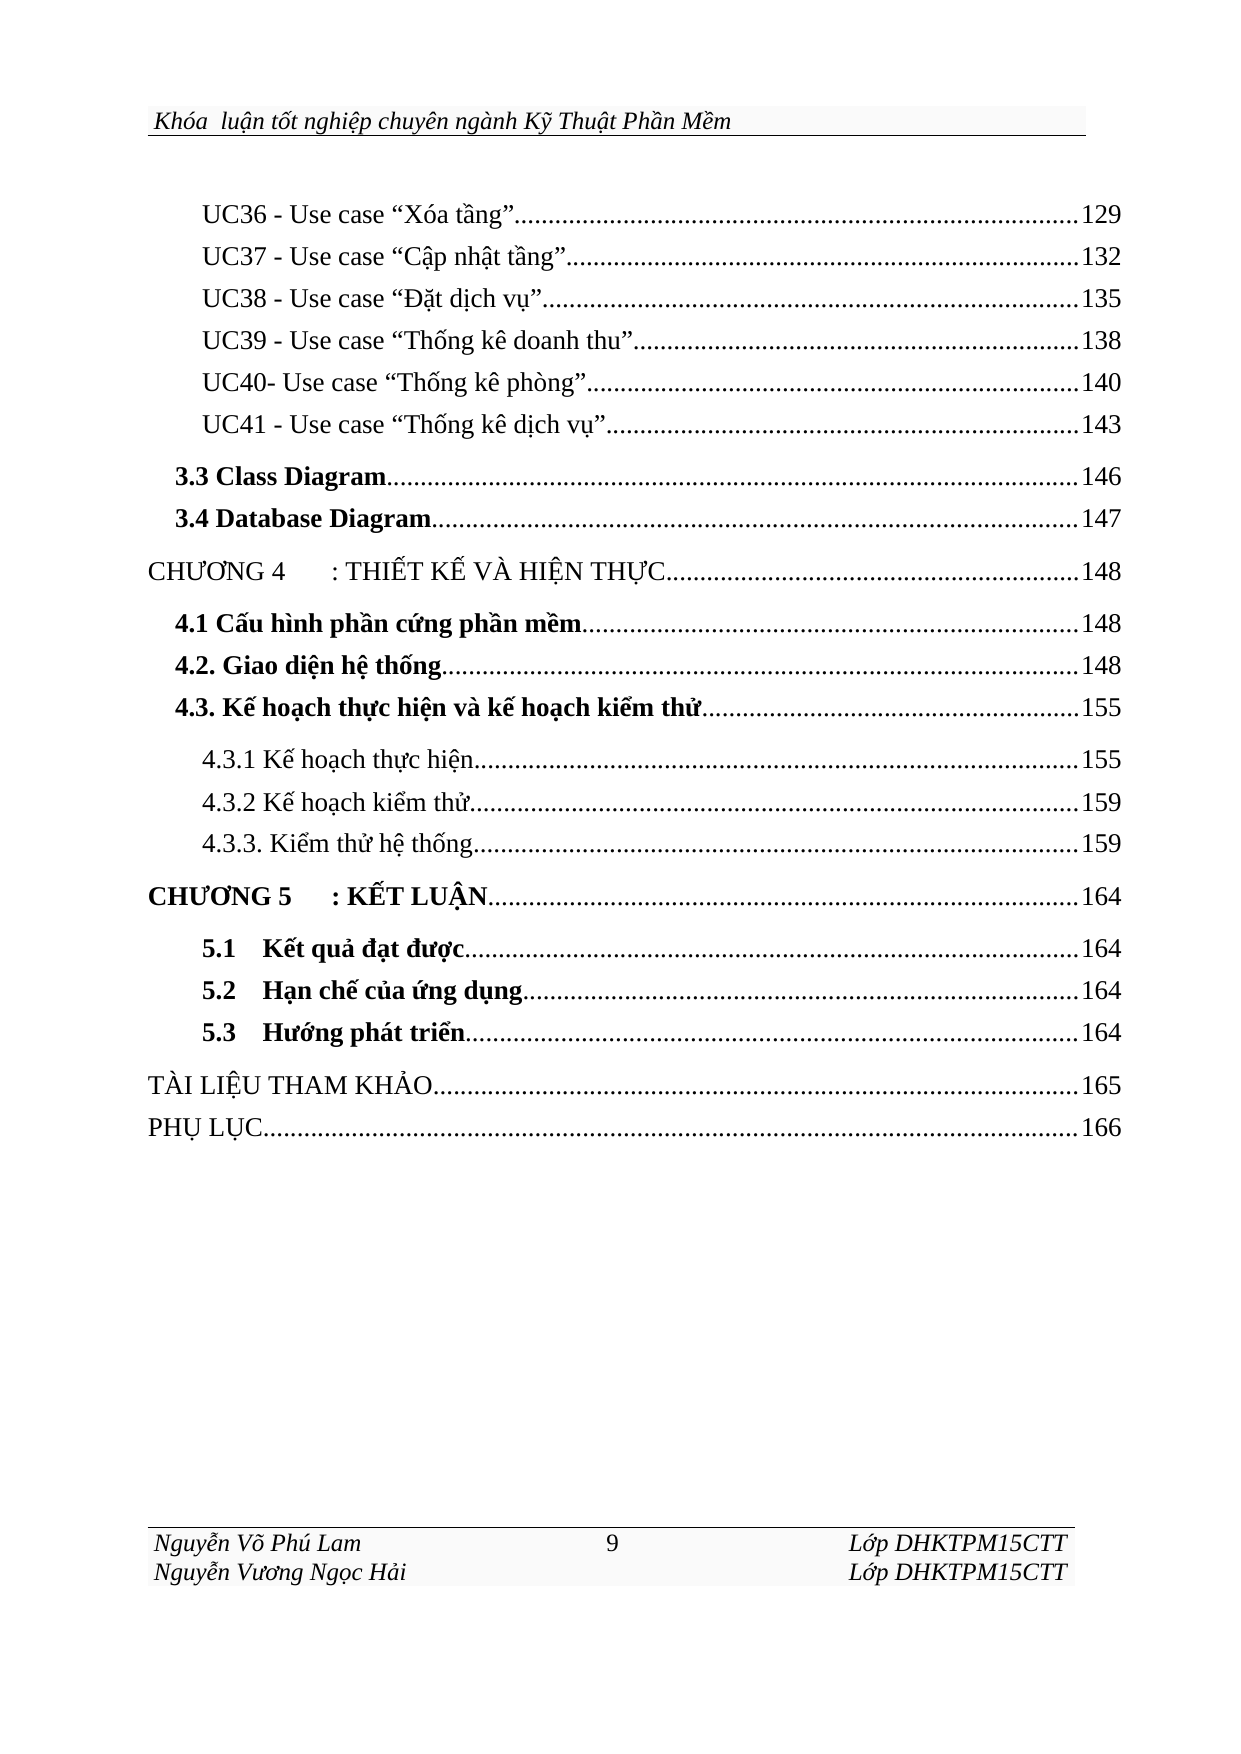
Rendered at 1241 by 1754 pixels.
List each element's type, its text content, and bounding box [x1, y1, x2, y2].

text UC37 - Use case “Cập nhật tầng” 132 [202, 240, 1122, 271]
text TÀI LIỆU THAM KHẢO 165 [148, 1069, 1122, 1100]
text PHỤ LỤC 166 [148, 1111, 1122, 1142]
text 4.3.3. Kiểm thử hệ thống 159 [202, 828, 1122, 859]
text CHƯƠNG 5 : KẾT LUẬN 164 [148, 880, 1122, 911]
text UC39 - Use case “Thống kê doanh thu” 138 [202, 324, 1122, 355]
text UC41 - Use case “Thống kê dịch vụ” 143 [202, 408, 1122, 439]
text 4.3.2 Kế hoạch kiểm thử 159 [202, 786, 1122, 817]
text 3.3 Class Diagram 146 [175, 461, 1122, 492]
text UC36 - Use case “Xóa tầng” 129 [202, 198, 1122, 229]
text 5.2 Hạn chế của ứng dụng 164 [202, 974, 1122, 1006]
text 4.1 Cấu hình phần cứng phần mềm 148 [175, 607, 1122, 638]
text 5.1 Kết quả đạt được 164 [202, 932, 1122, 963]
text 3.4 Database Diagram 147 [175, 502, 1122, 534]
text UC38 - Use case “Đặt dịch vụ” 135 [202, 282, 1122, 313]
text 5.3 Hướng phát triển 164 [202, 1016, 1122, 1047]
text 4.3.1 Kế hoạch thực hiện 155 [202, 744, 1122, 775]
text 4.2. Giao diện hệ thống 148 [175, 649, 1122, 680]
text CHƯƠNG 4 : THIẾT KẾ VÀ HIỆN THỰC 148 [148, 555, 1122, 586]
text UC40- Use case “Thống kê phòng” 140 [202, 366, 1122, 397]
text 4.3. Kế hoạch thực hiện và kế hoạch kiểm thử 155 [175, 691, 1122, 722]
